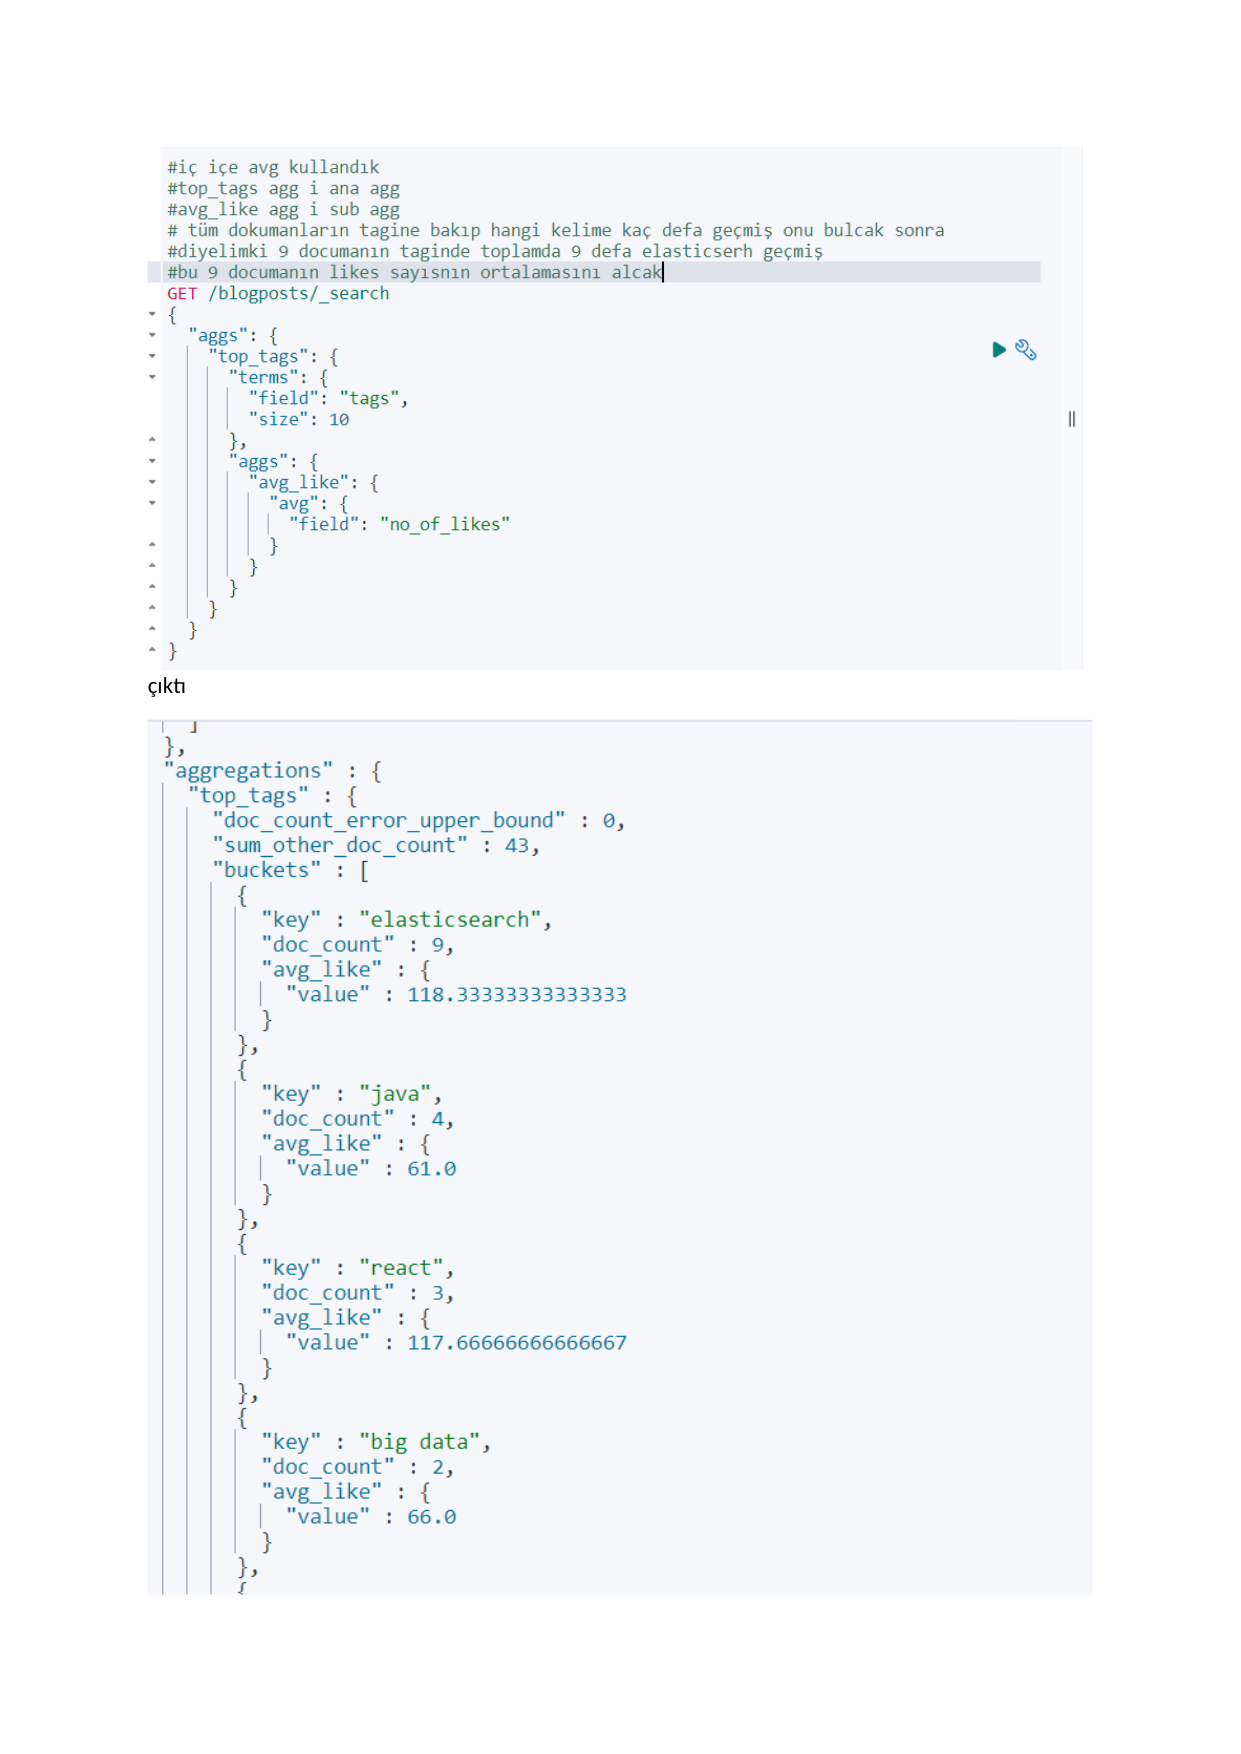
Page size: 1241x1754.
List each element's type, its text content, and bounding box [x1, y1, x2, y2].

picture [147, 147, 1093, 670]
text çıktı [148, 670, 1093, 699]
picture [147, 718, 1093, 1597]
